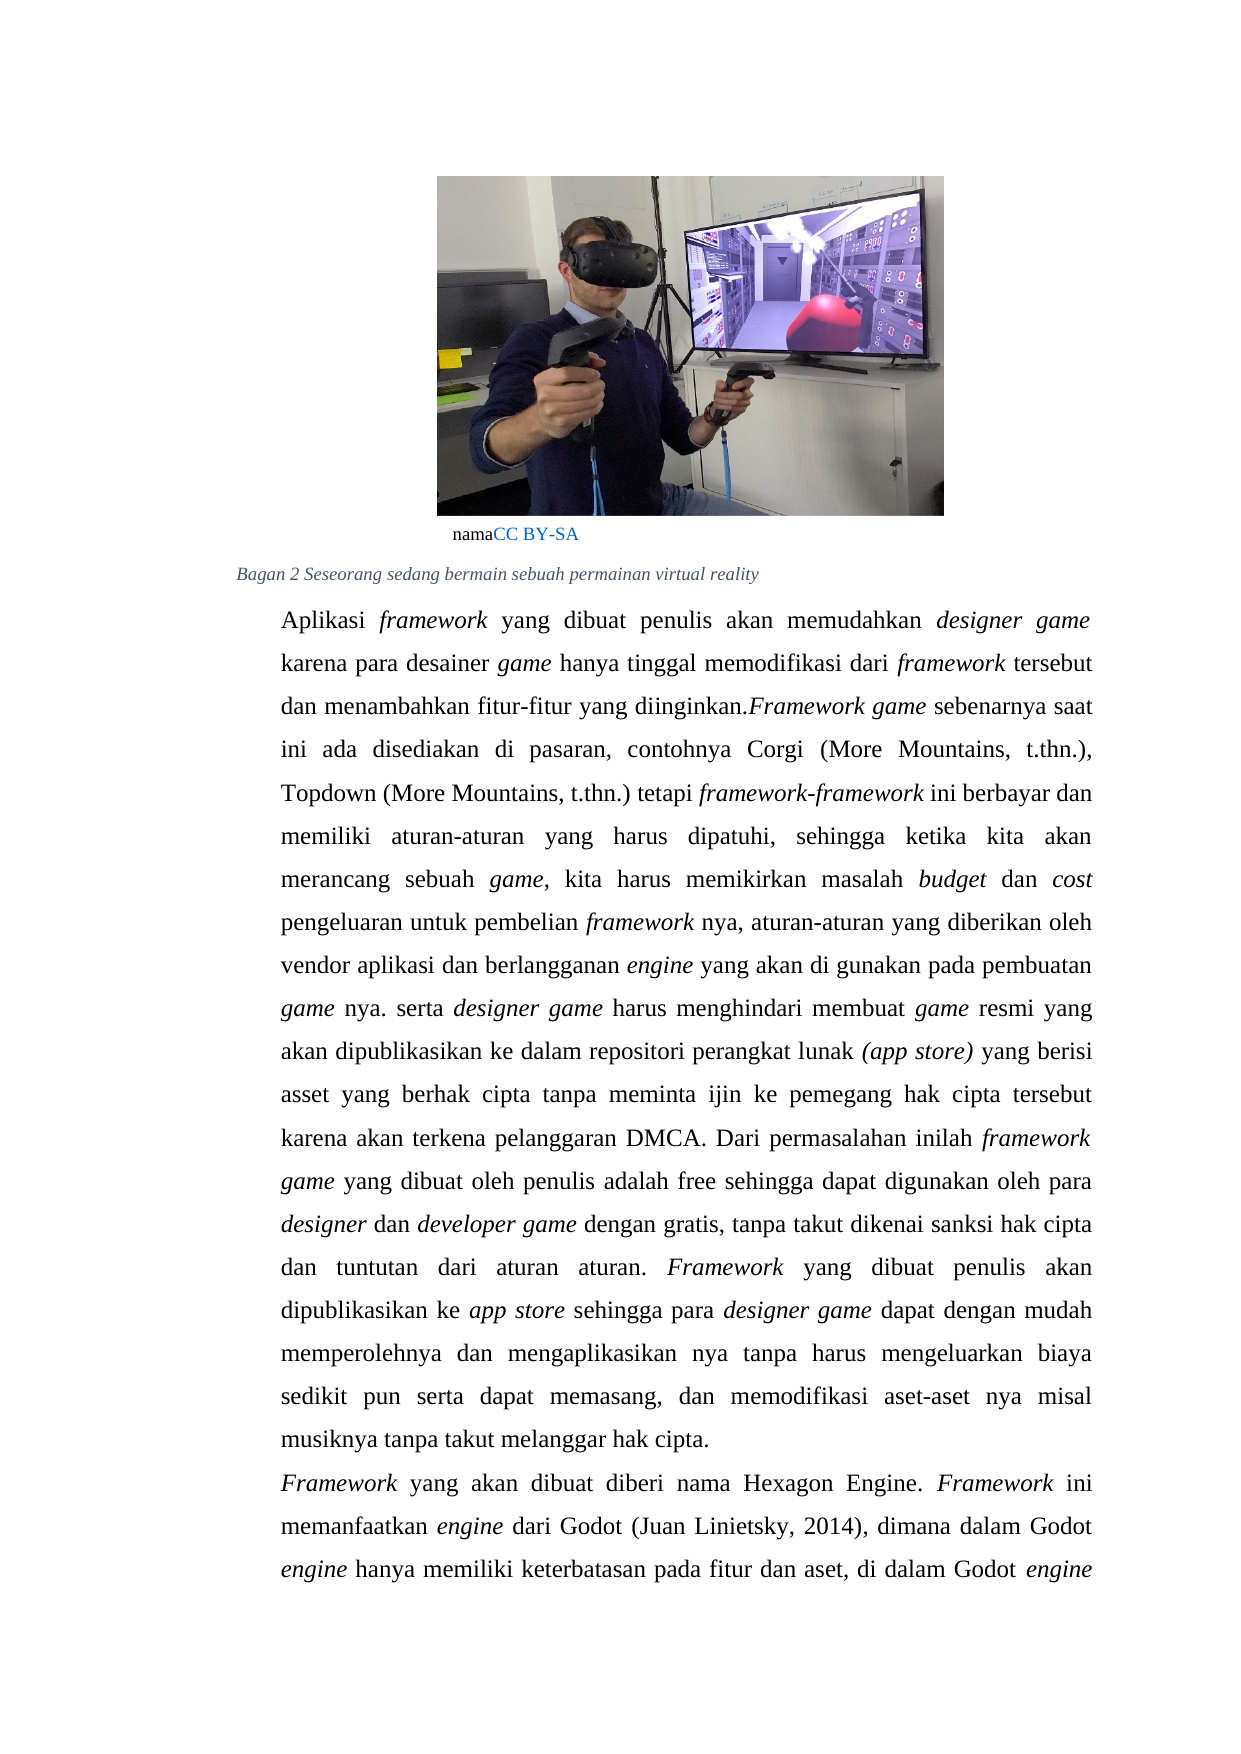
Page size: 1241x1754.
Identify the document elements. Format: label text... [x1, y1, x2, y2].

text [281, 1468, 1092, 1583]
text Aplikasi framework yang dibuat penulis akan memudahkan designer game karena para desainer game hanya tinggal memodifikasi dari framework tersebut dan menambahkan fitur-fitur yang diinginkan.Framework game sebenarnya saat ini ada disediakan di pasaran, contohnya Corgi, Topdown tetapi framework-framework ini berbayar dan memiliki aturan-aturan yang harus dipatuhi, sehingga ketika kita akan merancang sebuah game, kita harus memikirkan masalah budget dan cost pengeluaran untuk pembelian framework nya, aturan-aturan yang diberikan oleh vendor aplikasi dan berlangganan engine yang akan di gunakan pada pembuatan game nya. serta designer game harus menghindari membuat game resmi yang akan dipublikasikan ke dalam repositori perangkat lunak (app store) yang berisi asset yang berhak cipta tanpa meminta ijin ke pemegang hak cipta tersebut karena akan terkena pelanggaran DMCA. Dari permasalahan inilah framework game yang dibuat oleh penulis adalah free sehingga dapat digunakan oleh para designer dan developer game dengan gratis, tanpa takut dikenai sanksi hak cipta dan tuntutan dari aturan aturan. Framework yang dibuat penulis akan dipublikasikan ke app store sehingga para designer game dapat dengan mudah memperolehnya dan mengaplikasikan nya tanpa harus mengeluarkan biaya sedikit pun serta dapat memasang, dan memodifikasi aset-aset nya misal musiknya tanpa takut melanggar hak cipta. [281, 605, 1092, 1453]
picture [437, 176, 944, 515]
